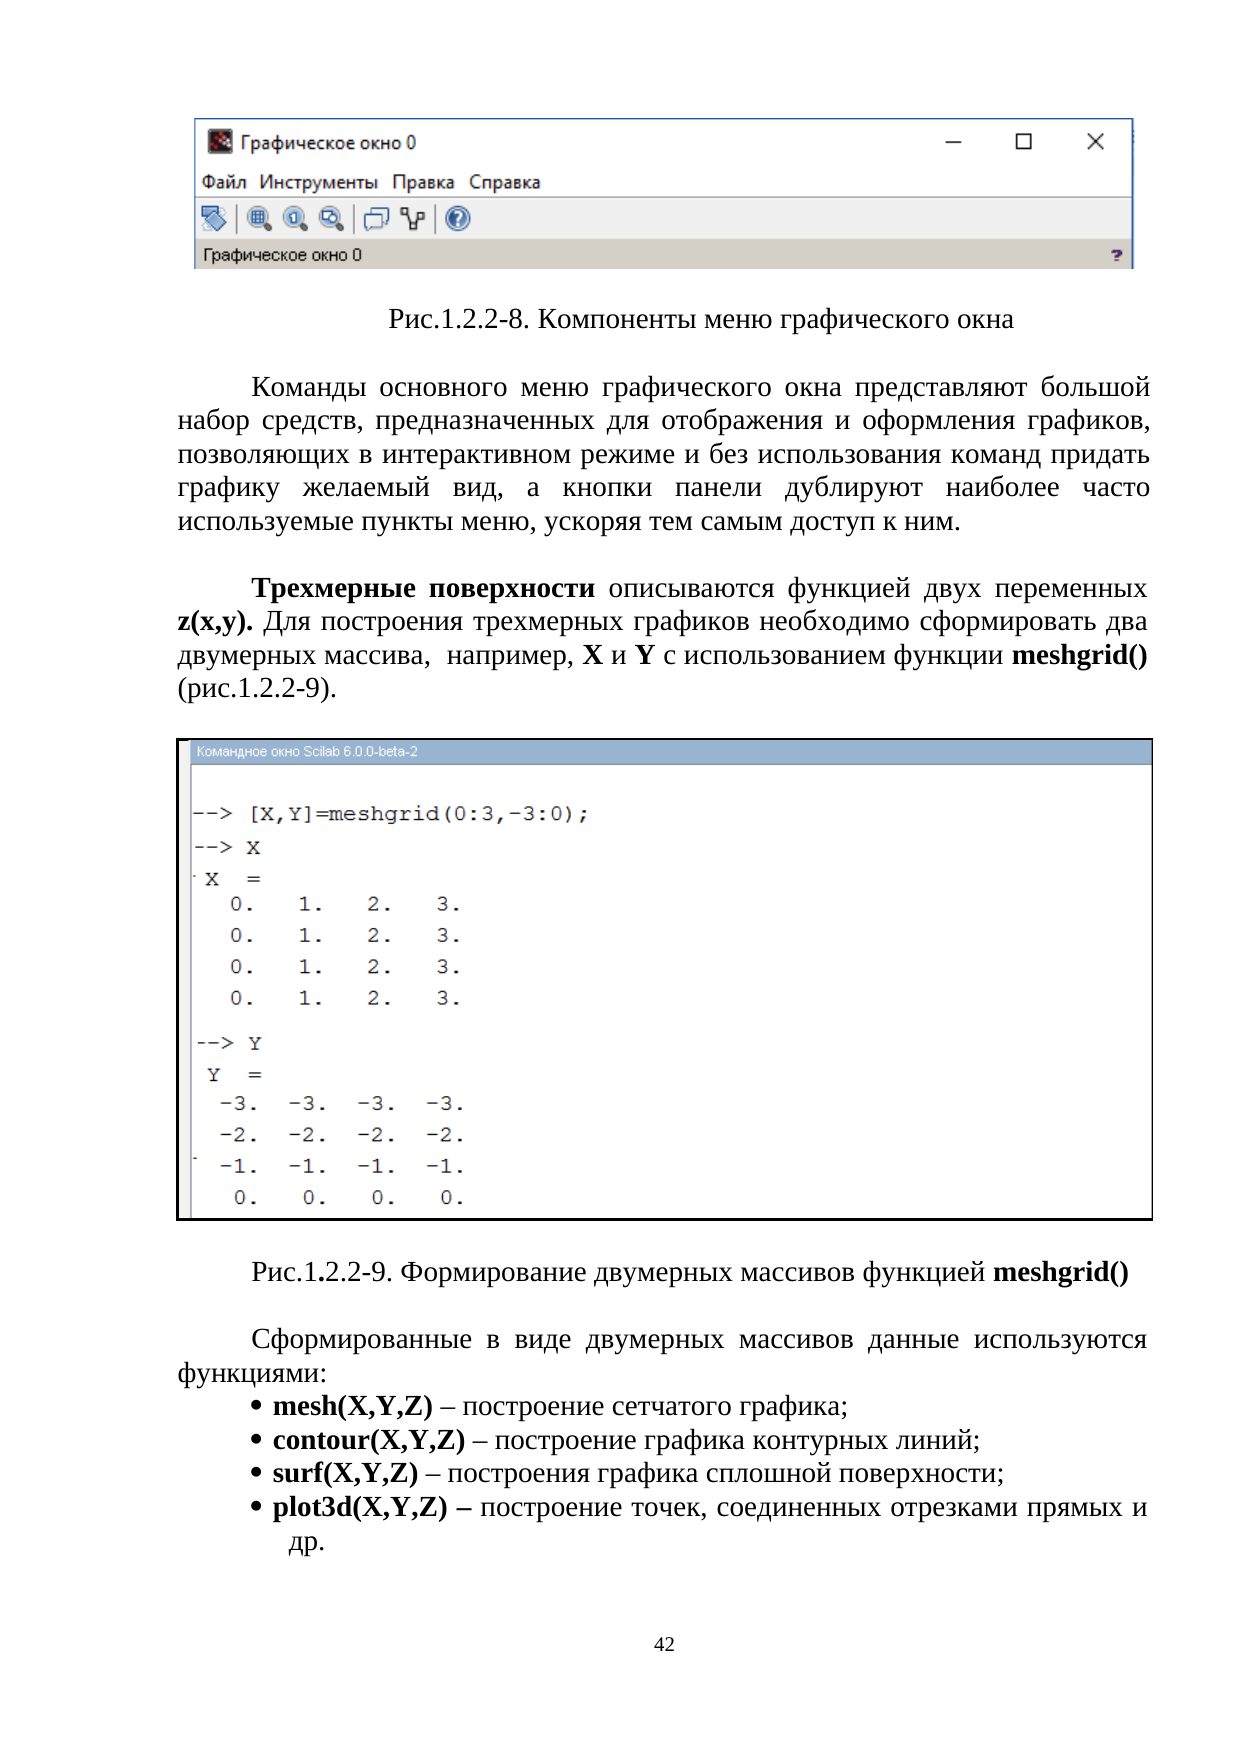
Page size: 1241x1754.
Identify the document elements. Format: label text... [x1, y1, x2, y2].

list mesh(X,Y,Z) – построение сетчатого графика; [251, 1388, 1148, 1422]
text Рис.1.2.2-8. Компоненты меню графического окна [177, 302, 1152, 335]
text Сформированные в виде двумерных массивов данные используются функциями: [177, 1321, 1148, 1388]
list surf(X,Y,Z) – построения графика сплошной поверхности; [251, 1456, 1148, 1489]
table_header [179, 741, 188, 1217]
text Трехмерные поверхности описываются функцией двух переменных z(x,у). Для построения трехмерных графиков необходимо сформировать два двумерных массива, например, X и Y с использованием функции meshgrid() (рис.1.2.2-9). [177, 570, 1148, 704]
picture [188, 740, 1152, 1218]
list plot3d(X,Y,Z) – построение точек, соединенных отрезками прямых и др. [251, 1489, 1148, 1556]
picture [194, 118, 1135, 269]
text Рис.1.2.2-9. Формирование двумерных массивов функцией meshgrid() [177, 1254, 1148, 1288]
list contour(X,Y,Z) – построение графика контурных линий; [251, 1422, 1148, 1456]
text Команды основного меню графического окна представляют большой набор средств, предназначенных для отображения и оформления графиков, позволяющих в интерактивном режиме и без использования команд придать графику желаемый вид, а кнопки панели дублируют наиболее часто используемые пункты меню, ускоряя тем самым доступ к ним. [177, 369, 1152, 536]
